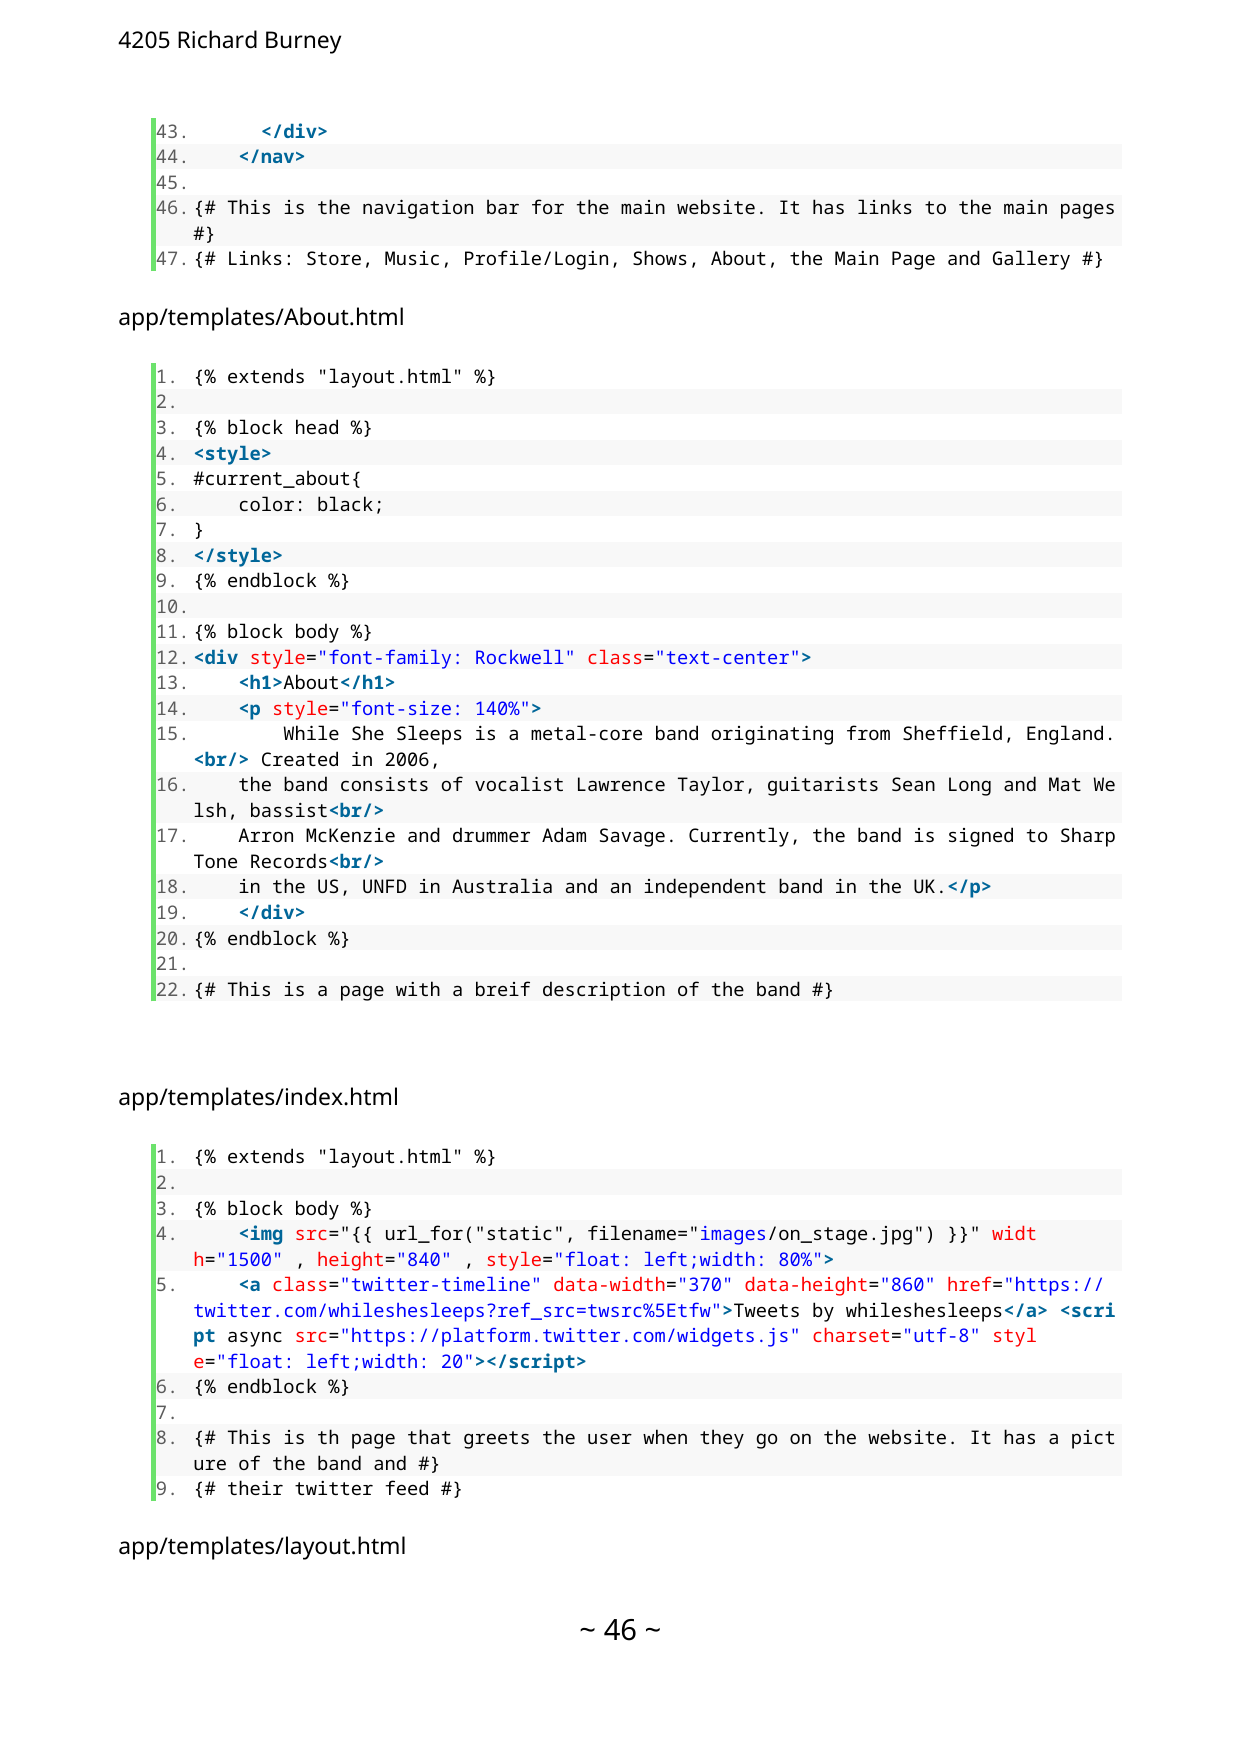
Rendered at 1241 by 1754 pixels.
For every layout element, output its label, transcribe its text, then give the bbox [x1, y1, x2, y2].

text app/templates/index.html [118, 1081, 1122, 1112]
list </div> [156, 899, 1122, 925]
list <div style="font-family: Rockwell" class="text-center"> [156, 644, 1122, 669]
list {% extends "layout.html" %} [156, 1144, 1122, 1169]
list </nav> [156, 144, 1122, 169]
text app/templates/layout.html [118, 1530, 1122, 1562]
list the band consists of vocalist Lawrence Taylor, guitarists Sean Long and Mat Welsh, bassist<br/> [156, 772, 1122, 823]
list Arron McKenzie and drummer Adam Savage. Currently, the band is signed to SharpTone Records<br/> [156, 823, 1122, 874]
text app/templates/About.html [118, 300, 1122, 332]
list } [156, 516, 1122, 542]
list While She Sleeps is a metal-core band originating from Sheffield, England. <br/> Created in 2006, [156, 721, 1122, 772]
list color: black; [156, 491, 1122, 516]
list {% extends "layout.html" %} [156, 363, 1122, 389]
list <h1>About</h1> [156, 669, 1122, 695]
list <a class="twitter-timeline" data-width="370" data-height="860" href="https://twitter.com/whileshesleeps?ref_src=twsrc%5Etfw">Tweets by whileshesleeps</a> <script async src="https://platform.twitter.com/widgets.js" charset="utf-8" style="float: left;width: 20"></script> [156, 1271, 1122, 1373]
list {% endblock %} [156, 1373, 1122, 1399]
list <style> [156, 440, 1122, 465]
list <img src="{{ url_for("static", filename="images/on_stage.jpg") }}" width="1500" , height="840" , style="float: left;width: 80%"> [156, 1220, 1122, 1271]
list {% endblock %} [156, 925, 1122, 950]
list {# Links: Store, Music, Profile/Login, Shows, About, the Main Page and Gallery #} [156, 246, 1122, 271]
list {% block body %} [156, 1195, 1122, 1220]
list {# This is a page with a breif description of the band #} [156, 976, 1122, 1001]
list {% block head %} [156, 414, 1122, 440]
list </style> [156, 542, 1122, 567]
list in the US, UNFD in Australia and an independent band in the UK.</p> [156, 874, 1122, 899]
list </div> [156, 118, 1122, 144]
list {% endblock %} [156, 567, 1122, 593]
list {# their twitter feed #} [156, 1476, 1122, 1501]
list {% block body %} [156, 618, 1122, 644]
list {# This is the navigation bar for the main website. It has links to the main pages #} [156, 195, 1122, 246]
list <p style="font-size: 140%"> [156, 695, 1122, 721]
list {# This is th page that greets the user when they go on the website. It has a picture of the band and #} [156, 1424, 1122, 1476]
list #current_about{ [156, 465, 1122, 491]
